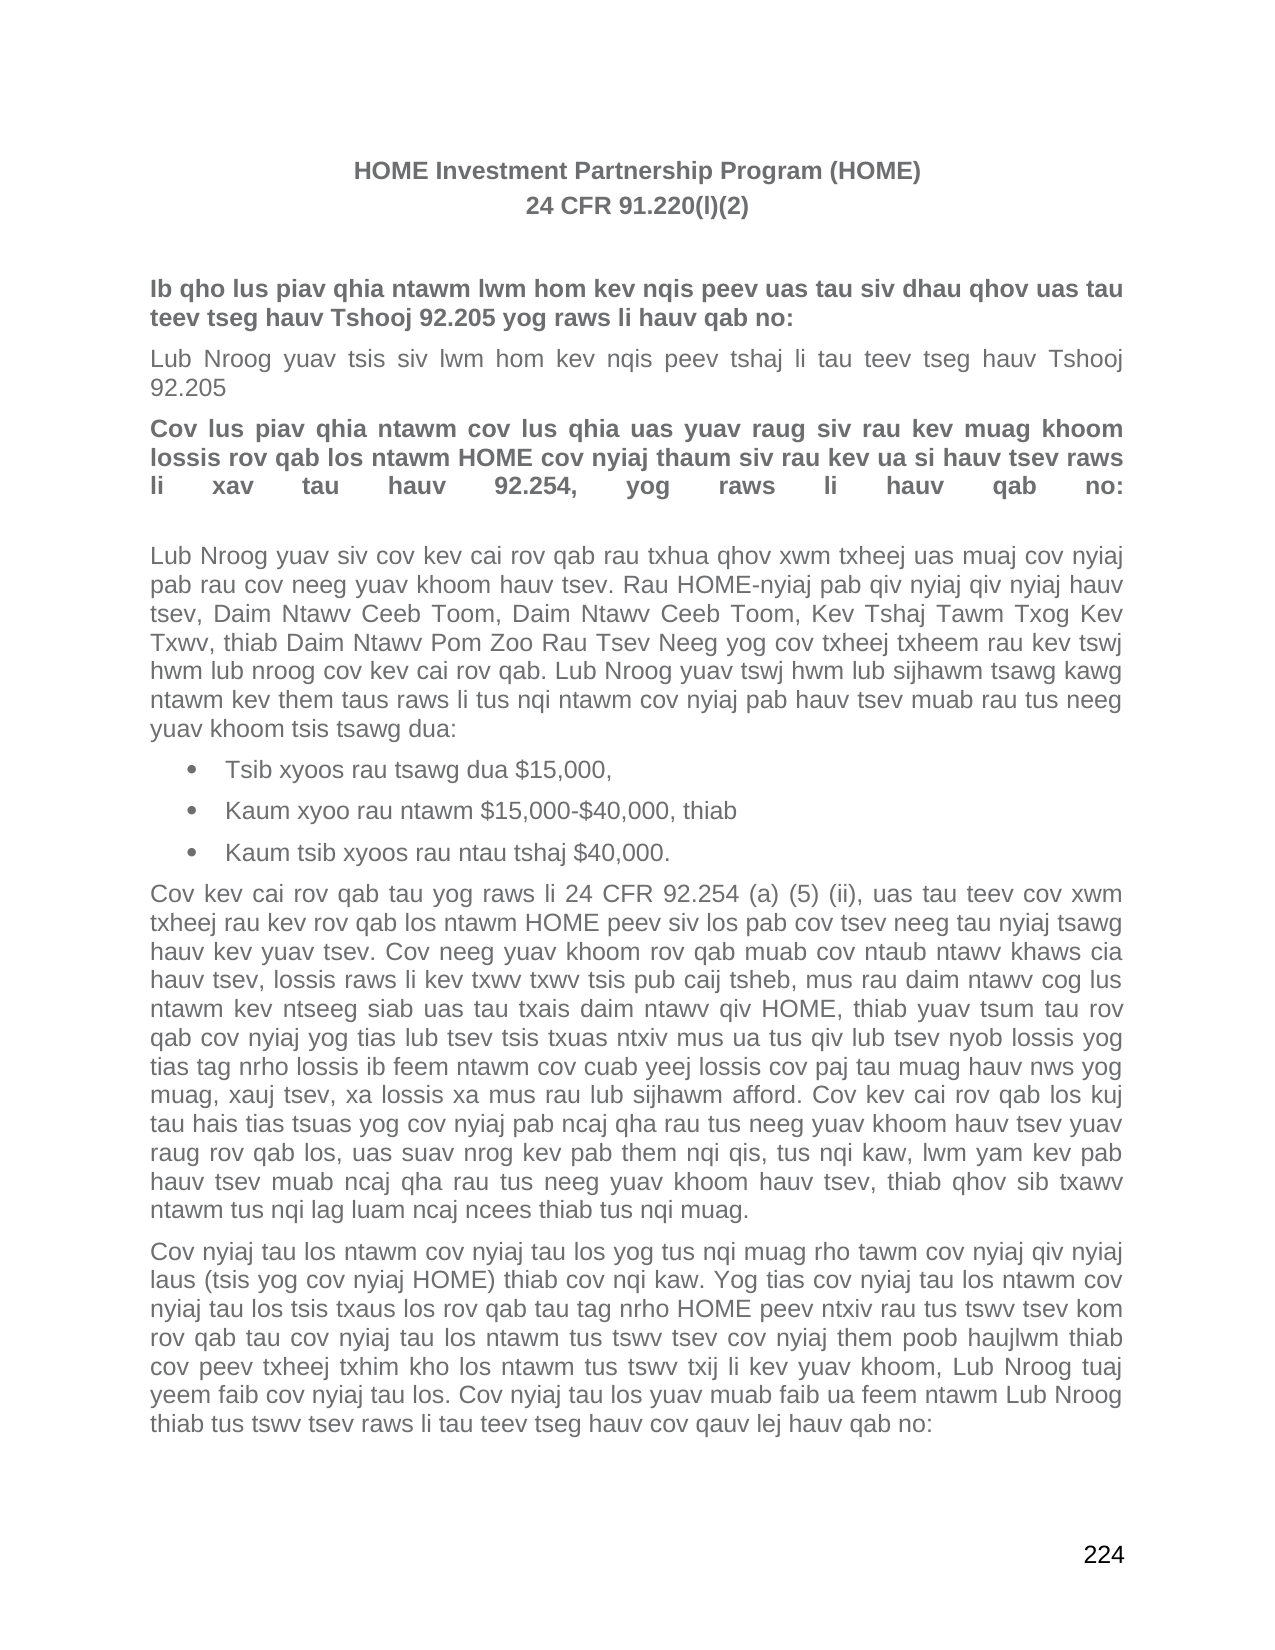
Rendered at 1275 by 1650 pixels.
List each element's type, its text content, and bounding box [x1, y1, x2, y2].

text Ib qho lus piav qhia ntawm lwm hom kev nqis peev uas tau siv dhau qhov uas tau teev tseg hauv Tshooj 92.205 yog raws li hauv qab no: [150, 274, 1125, 331]
text Lub Nroog yuav tsis siv lwm hom kev nqis peev tshaj li tau teev tseg hauv Tshooj 92.205 [150, 344, 1125, 401]
text 24 CFR 91.220(l)(2) [150, 191, 1125, 220]
list Tsib xyoos rau tsawg dua $15,000, [187, 755, 1125, 784]
text Cov kev cai rov qab tau yog raws li 24 CFR 92.254 (a) (5) (ii), uas tau teev cov xwm txheej rau kev rov qab los ntawm HOME peev siv los pab cov tsev neeg tau nyiaj tsawg hauv kev yuav tsev. Cov neeg yuav khoom rov qab muab cov ntaub ntawv khaws cia hauv tsev, lossis raws li kev txwv txwv tsis pub caij tsheb, mus rau daim ntawv cog lus ntawm kev ntseeg siab uas tau txais daim ntawv qiv HOME, thiab yuav tsum tau rov qab cov nyiaj yog tias lub tsev tsis txuas ntxiv mus ua tus qiv lub tsev nyob lossis yog tias tag nrho lossis ib feem ntawm cov cuab yeej lossis cov paj tau muag hauv nws yog muag, xauj tsev, xa lossis xa mus rau lub sijhawm afford. Cov kev cai rov qab los kuj tau hais tias tsuas yog cov nyiaj pab ncaj qha rau tus neeg yuav khoom hauv tsev yuav raug rov qab los, uas suav nrog kev pab them nqi qis, tus nqi kaw, lwm yam kev pab hauv tsev muab ncaj qha rau tus neeg yuav khoom hauv tsev, thiab qhov sib txawv ntawm tus nqi lag luam ncaj ncees thiab tus nqi muag. [150, 879, 1125, 1224]
text HOME Investment Partnership Program (HOME) [150, 156, 1125, 185]
text Cov nyiaj tau los ntawm cov nyiaj tau los yog tus nqi muag rho tawm cov nyiaj qiv nyiaj laus (tsis yog cov nyiaj HOME) thiab cov nqi kaw. Yog tias cov nyiaj tau los ntawm cov nyiaj tau los tsis txaus los rov qab tau tag nrho HOME peev ntxiv rau tus tswv tsev kom rov qab tau cov nyiaj tau los ntawm tus tswv tsev cov nyiaj them poob haujlwm thiab cov peev txheej txhim kho los ntawm tus tswv txij li kev yuav khoom, Lub Nroog tuaj yeem faib cov nyiaj tau los. Cov nyiaj tau los yuav muab faib ua feem ntawm Lub Nroog thiab tus tswv tsev raws li tau teev tseg hauv cov qauv lej hauv qab no: [150, 1237, 1125, 1438]
list Kaum xyoo rau ntawm $15,000-$40,000, thiab [187, 796, 1125, 825]
list Kaum tsib xyoos rau ntau tshaj $40,000. [187, 838, 1125, 867]
text Lub Nroog yuav siv cov kev cai rov qab rau txhua qhov xwm txheej uas muaj cov nyiaj pab rau cov neeg yuav khoom hauv tsev. Rau HOME-nyiaj pab qiv nyiaj qiv nyiaj hauv tsev, Daim Ntawv Ceeb Toom, Daim Ntawv Ceeb Toom, Kev Tshaj Tawm Txog Kev Txwv, thiab Daim Ntawv Pom Zoo Rau Tsev Neeg yog cov txheej txheem rau kev tswj hwm lub nroog cov kev cai rov qab. Lub Nroog yuav tswj hwm lub sijhawm tsawg kawg ntawm kev them taus raws li tus nqi ntawm cov nyiaj pab hauv tsev muab rau tus neeg yuav khoom tsis tsawg dua: [150, 541, 1125, 742]
text Cov lus piav qhia ntawm cov lus qhia uas yuav raug siv rau kev muag khoom lossis rov qab los ntawm HOME cov nyiaj thaum siv rau kev ua si hauv tsev raws li xav tau hauv 92.254, yog raws li hauv qab no: [150, 414, 1125, 529]
